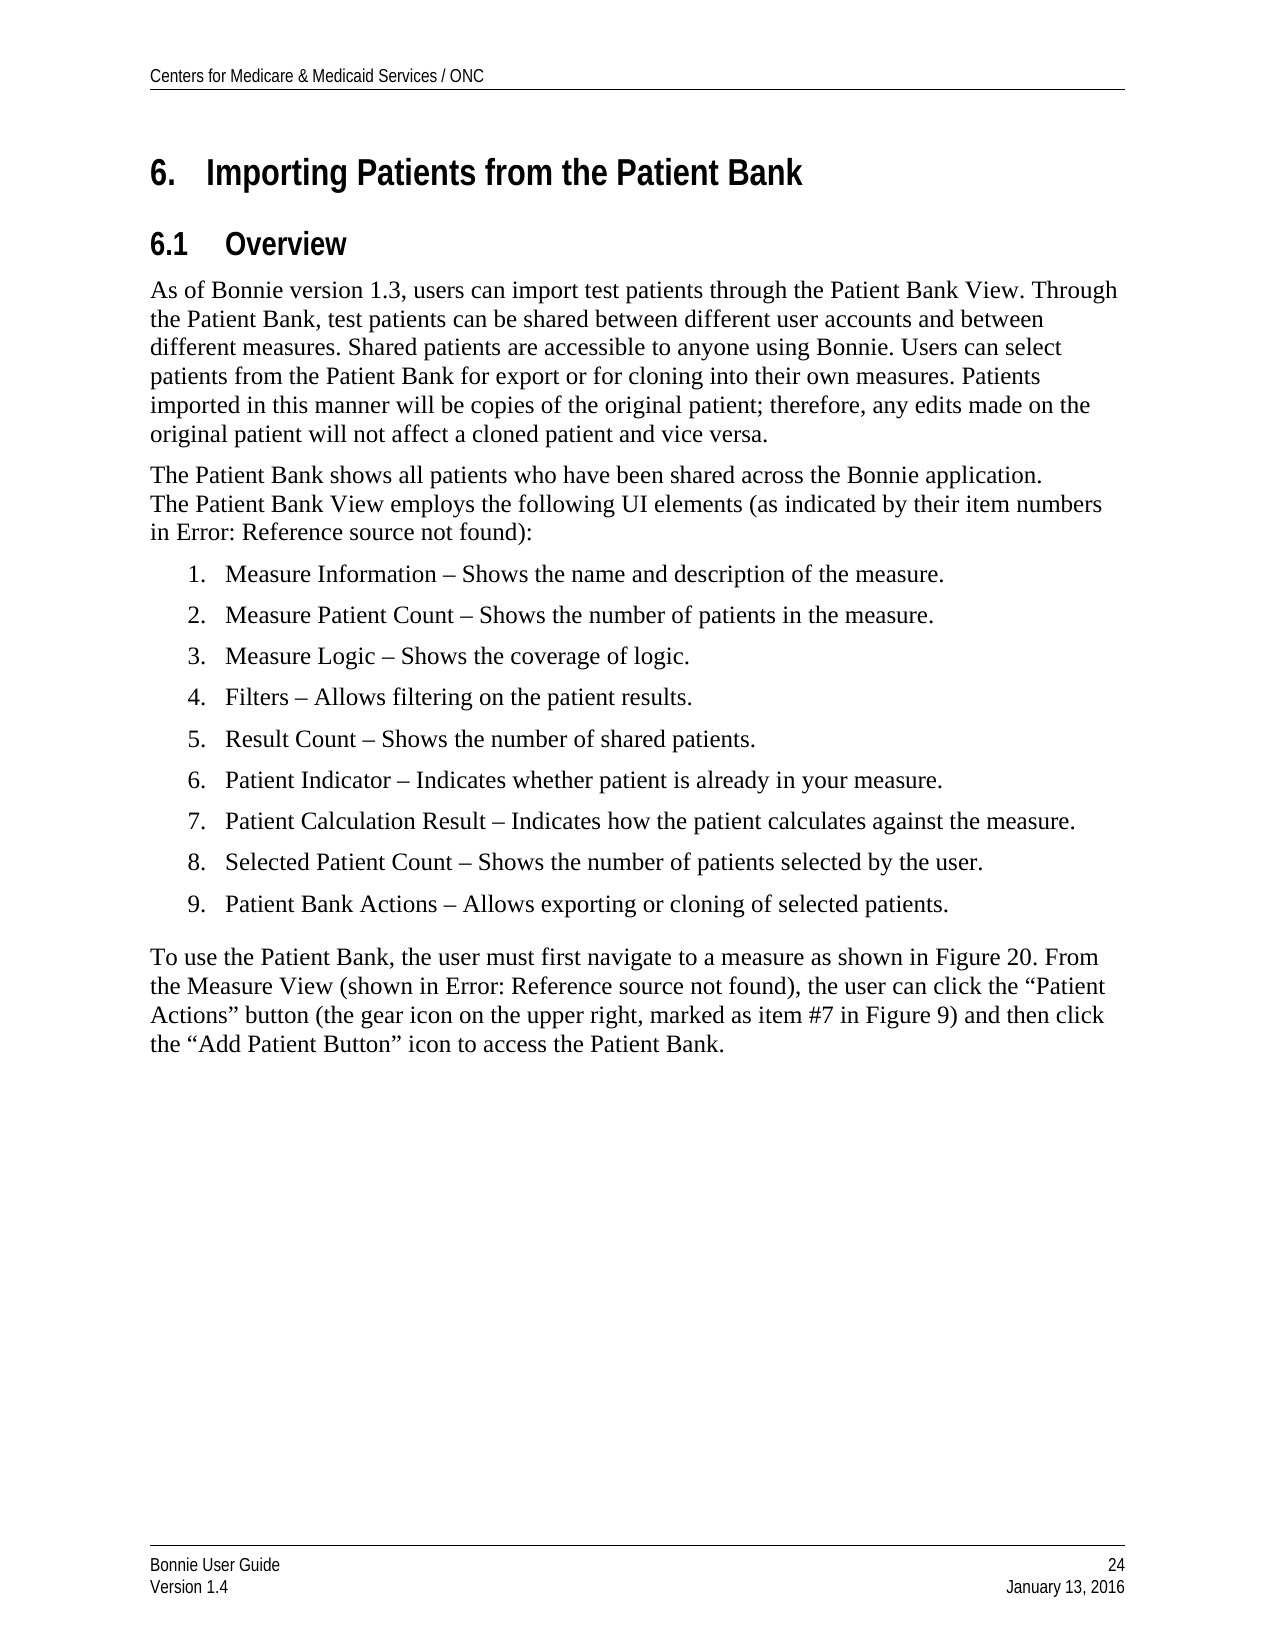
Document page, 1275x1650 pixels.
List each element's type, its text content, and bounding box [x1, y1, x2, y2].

text As of Bonnie version 1.3, users can import test patients through the Patient Bank View. Through the Patient Bank, test patients can be shared between different user accounts and between different measures. Shared patients are accessible to anyone using Bonnie. Users can select patients from the Patient Bank for export or for cloning into their own measures. Patients imported in this manner will be copies of the original patient; therefore, any edits made on the original patient will not affect a cloned patient and vice versa. [150, 275, 1125, 447]
list Measure Logic – Shows the coverage of logic. [187, 641, 1125, 670]
subtitle Importing Patients from the Patient Bank [150, 150, 1125, 193]
list Filters – Allows filtering on the patient results. [187, 682, 1125, 711]
list Patient Bank Actions – Allows exporting or cloning of selected patients. [187, 889, 1125, 917]
list Patient Indicator – Indicates whether patient is already in your measure. [187, 765, 1125, 794]
list Patient Calculation Result – Indicates how the patient calculates against the measure. [187, 806, 1125, 835]
list Result Count – Shows the number of shared patients. [187, 724, 1125, 752]
list Measure Patient Count – Shows the number of patients in the measure. [187, 600, 1125, 629]
list Selected Patient Count – Shows the number of patients selected by the user. [187, 847, 1125, 876]
list Measure Information – Shows the name and description of the measure. [187, 559, 1125, 587]
subtitle Overview [150, 224, 1125, 262]
